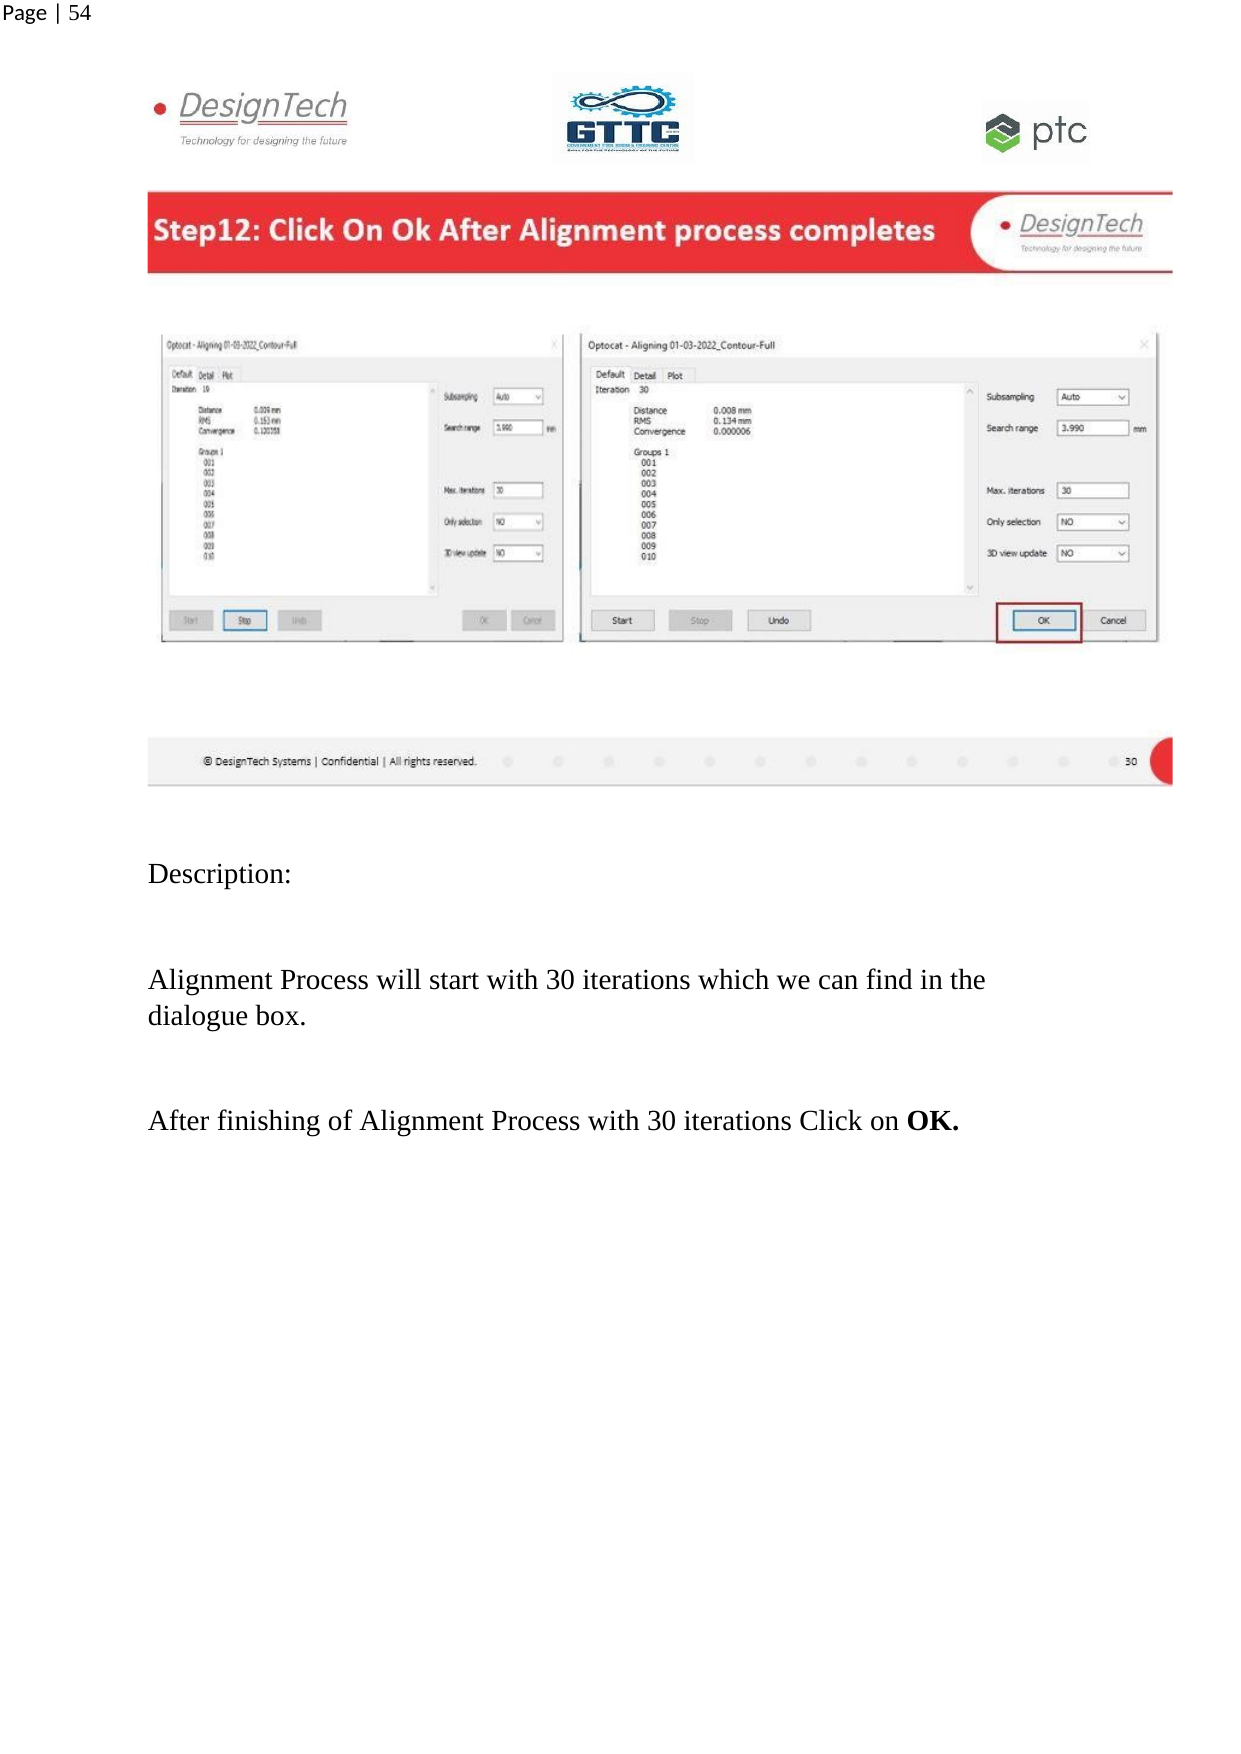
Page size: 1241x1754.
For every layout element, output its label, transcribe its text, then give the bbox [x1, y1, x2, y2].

picture [147, 85, 352, 152]
picture [552, 73, 695, 163]
text After finishing of Alignment Process with 30 iterations Click on OK. [148, 1103, 1240, 1137]
picture [980, 101, 1090, 164]
text Description: [148, 856, 1240, 889]
text Alignment Process will start with 30 iterations which we can find in the dialogue box. [148, 962, 1049, 1031]
picture [147, 190, 1173, 787]
